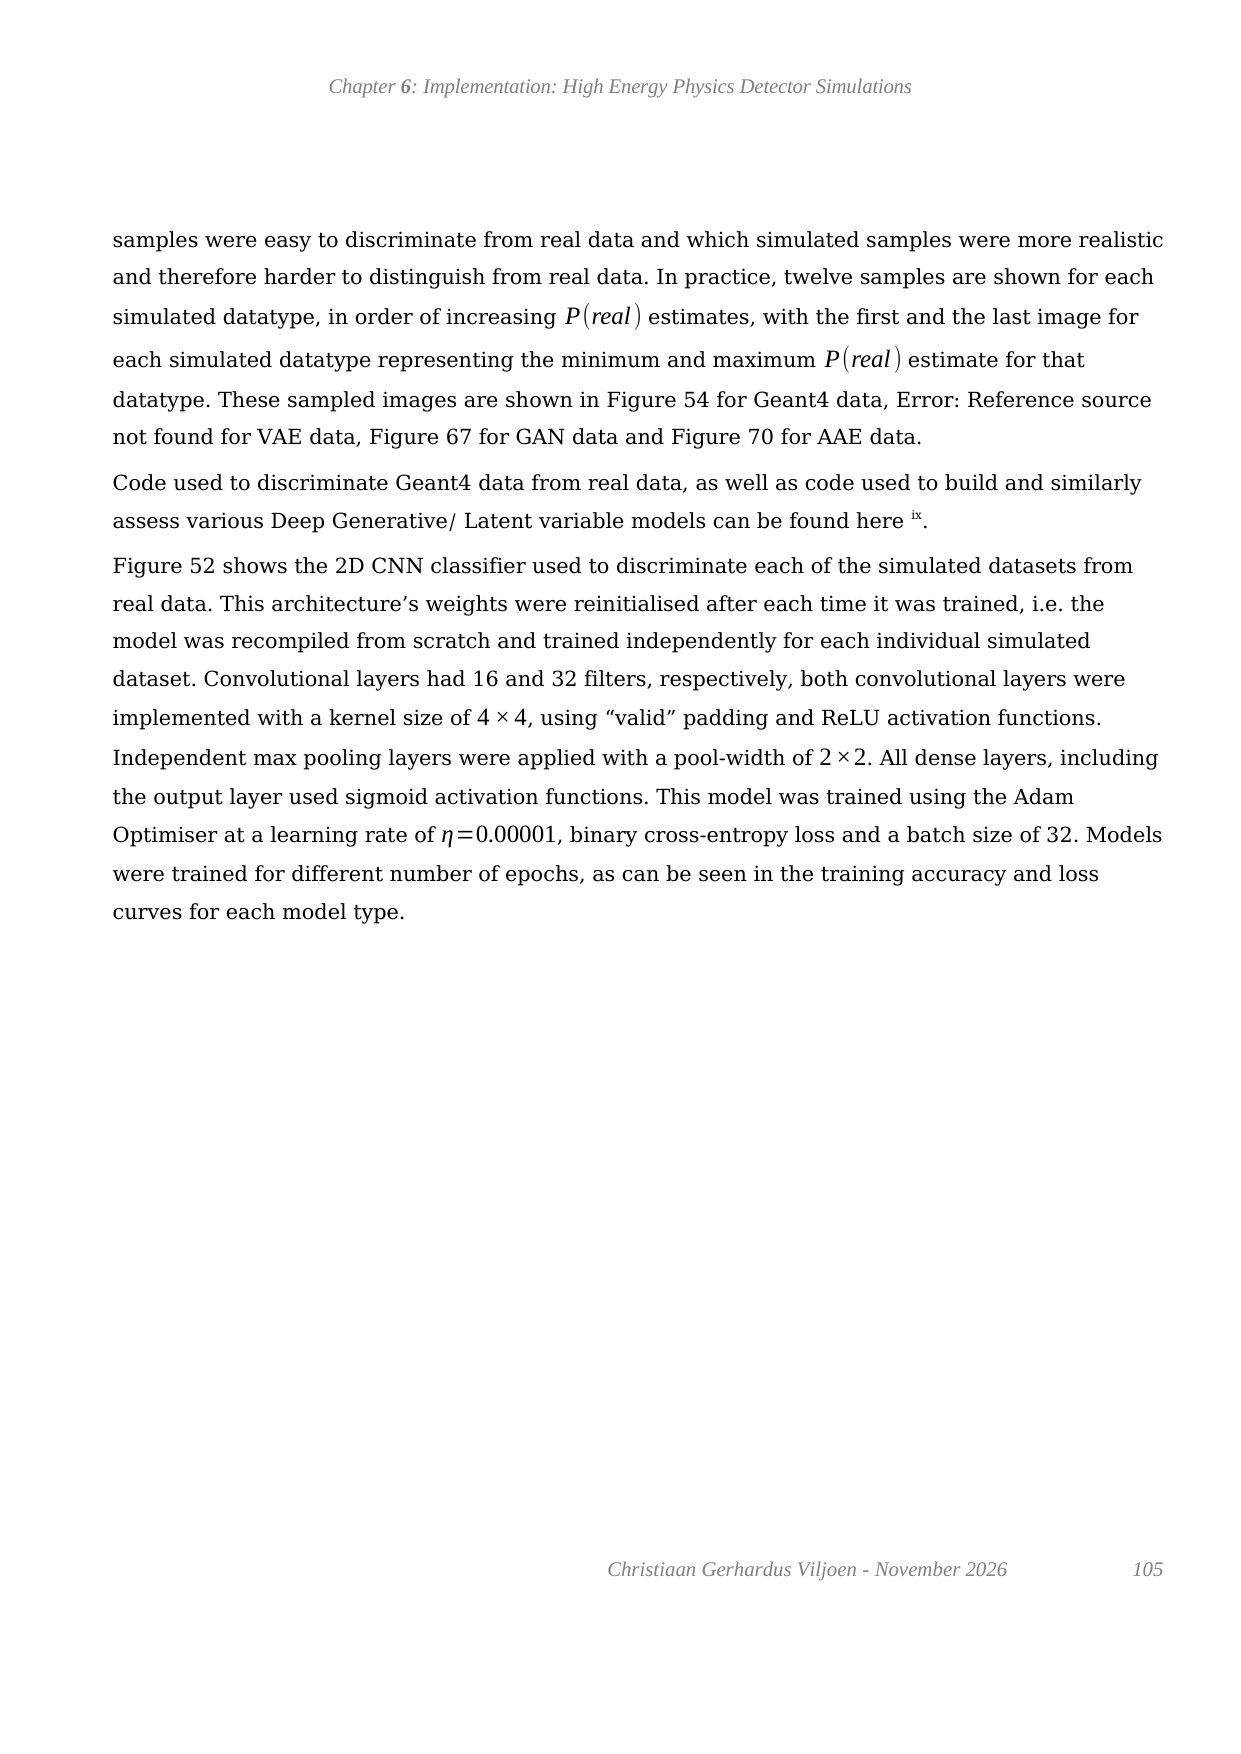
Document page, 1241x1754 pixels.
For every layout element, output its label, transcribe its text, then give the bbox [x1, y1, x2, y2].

text Code used to discriminate Geant4 data from real data, as well as code used to build and similarly assess various Deep Generative/ Latent variable models can be found here . [112, 470, 1165, 532]
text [112, 227, 1165, 449]
